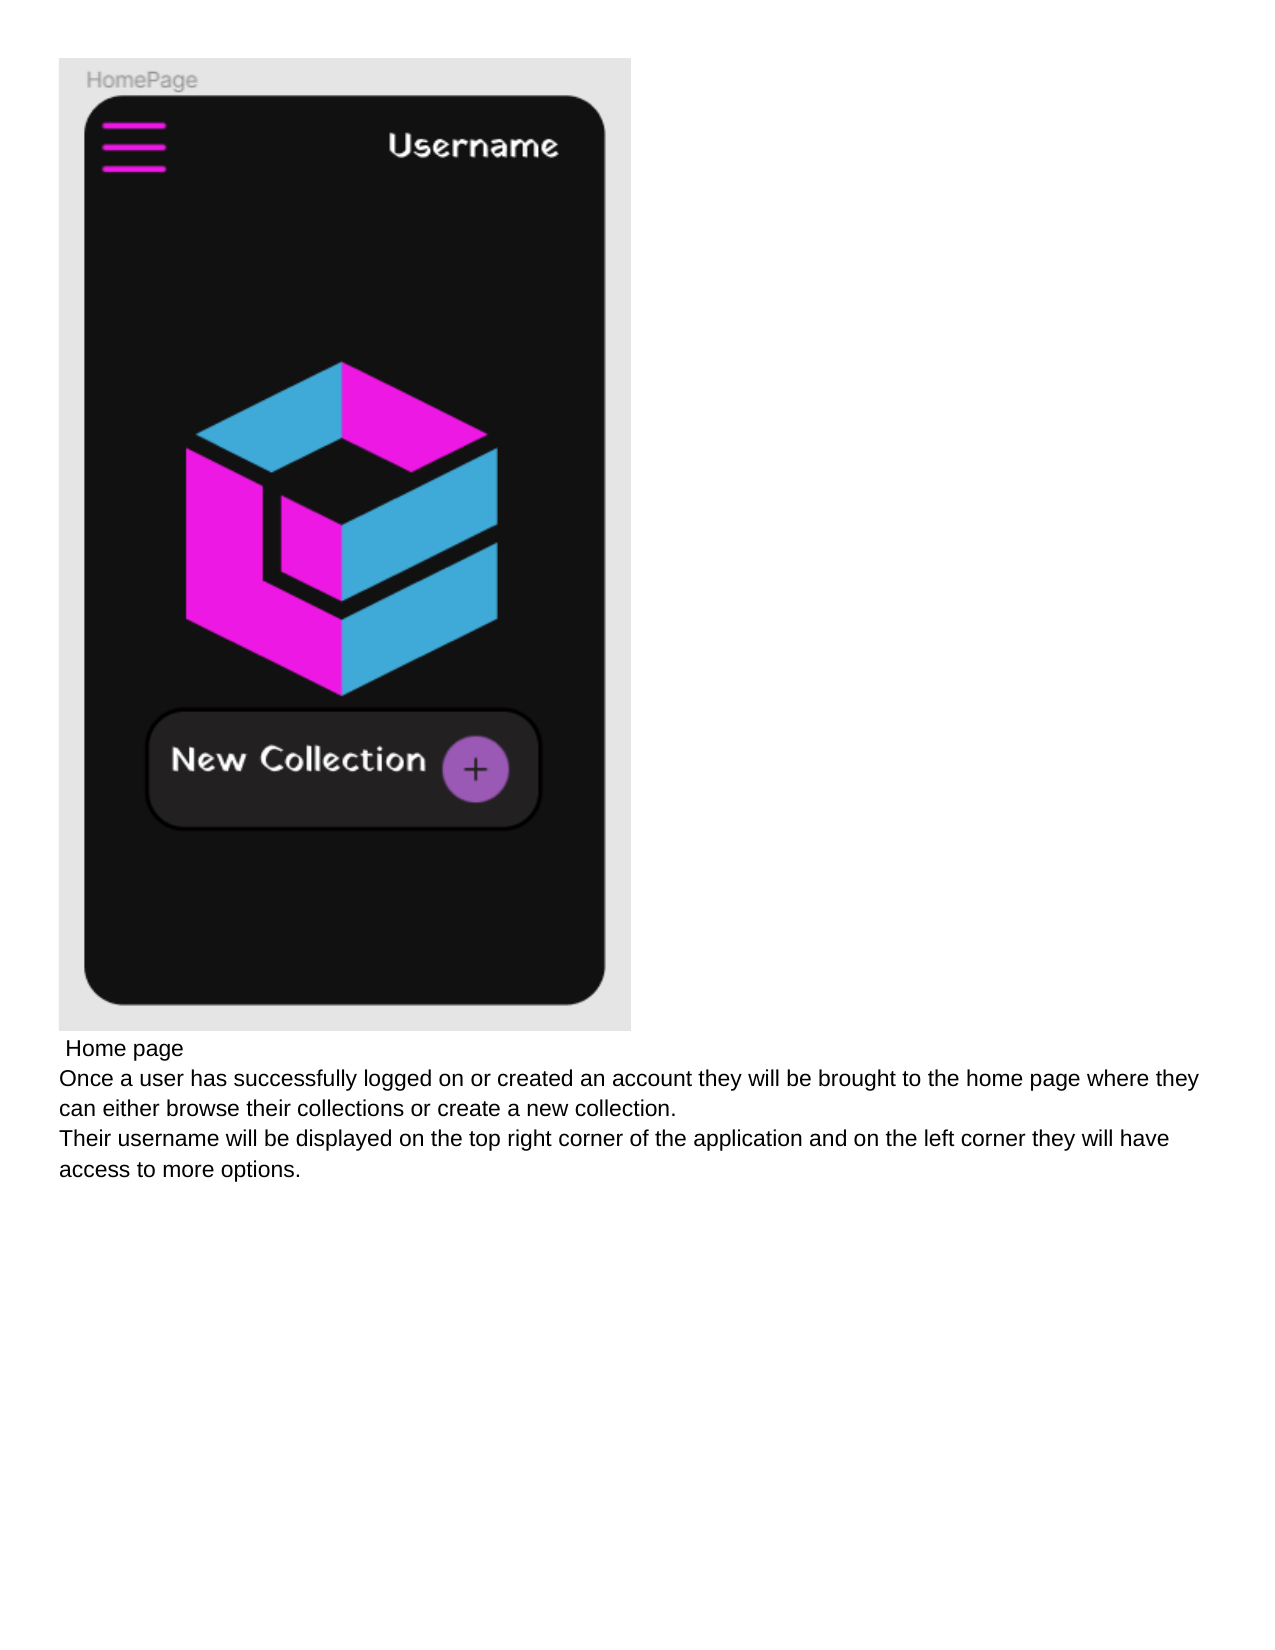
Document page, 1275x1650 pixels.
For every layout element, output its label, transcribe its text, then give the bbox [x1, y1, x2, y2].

text Once a user has successfully logged on or created an account they will be brought to the home page where they can either browse their collections or create a new collection. [59, 1065, 1216, 1121]
picture [58, 58, 631, 1031]
text Home page [59, 1035, 1216, 1061]
text Their username will be displayed on the top right corner of the application and on the left corner they will have access to more options. [59, 1125, 1216, 1182]
